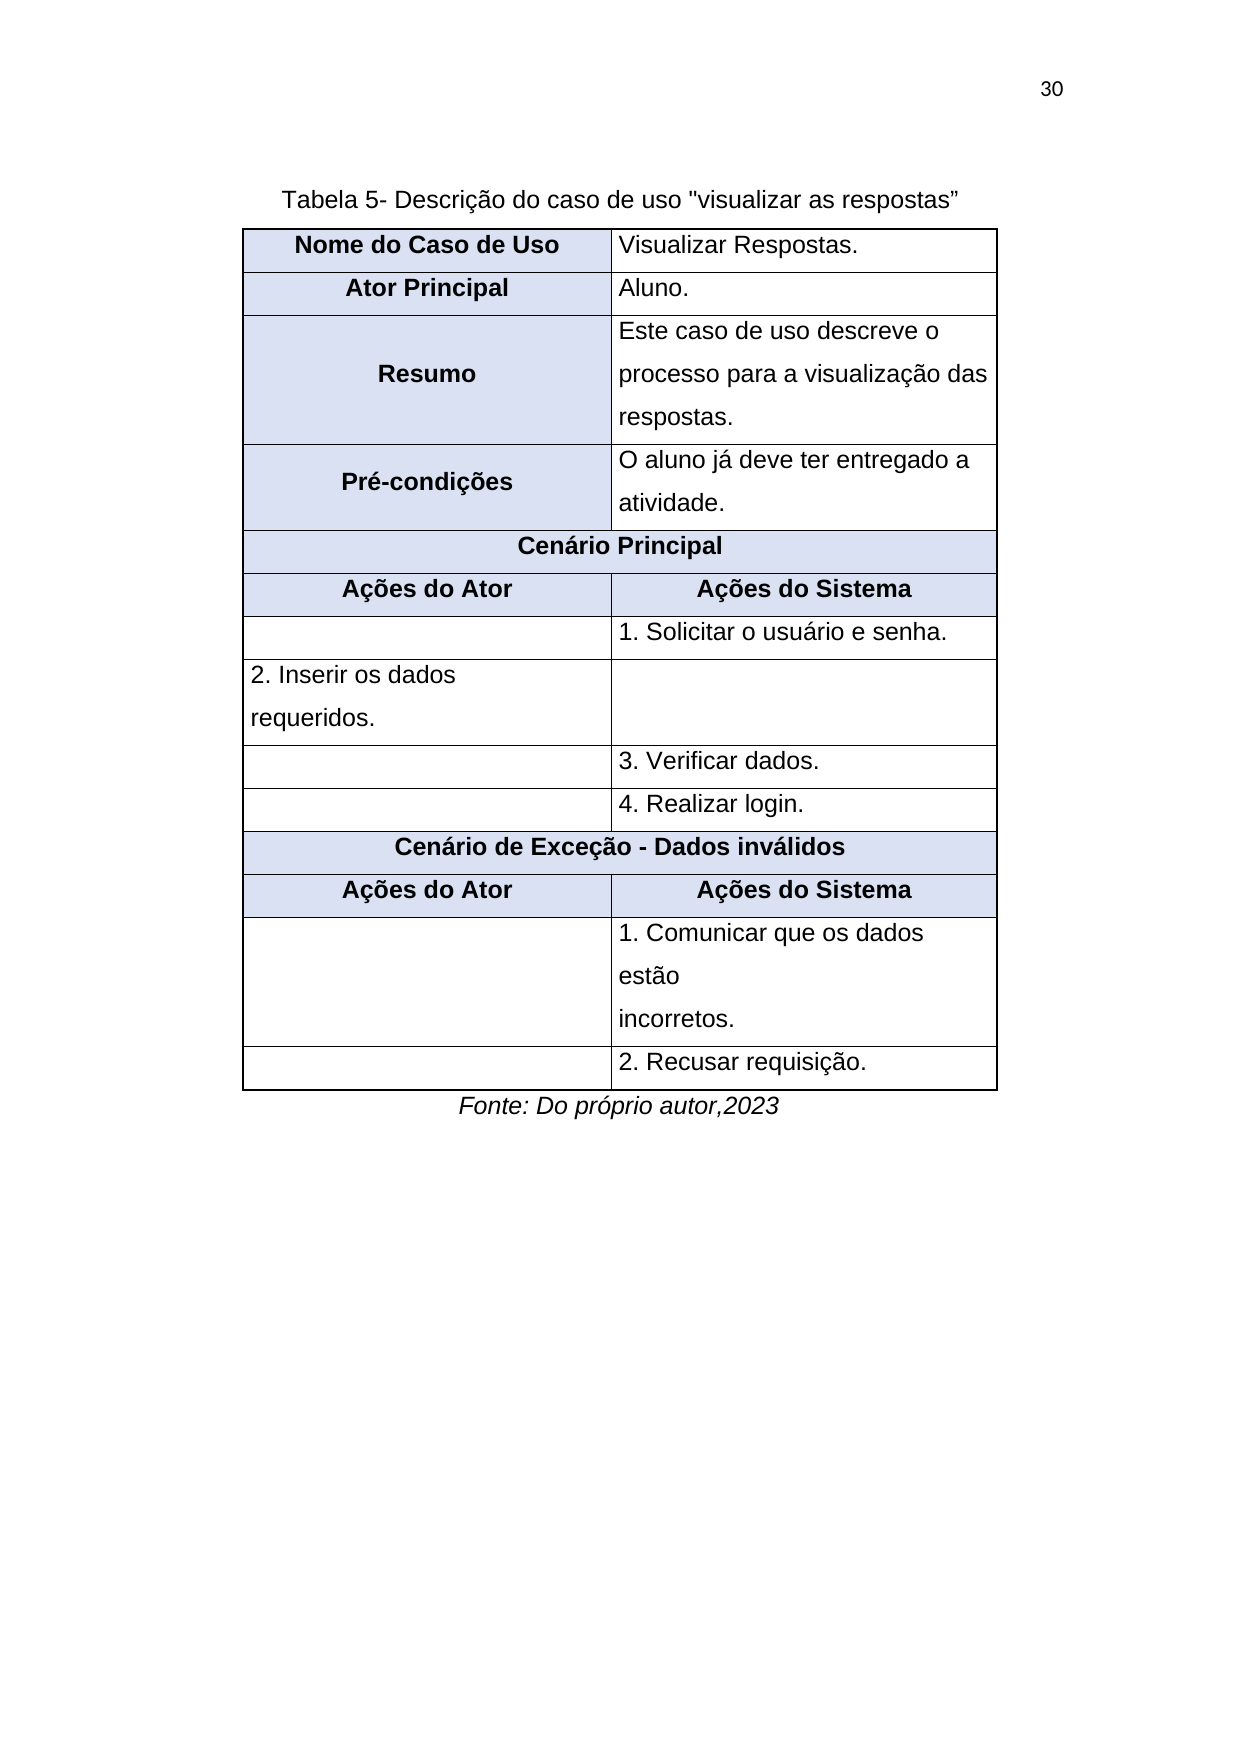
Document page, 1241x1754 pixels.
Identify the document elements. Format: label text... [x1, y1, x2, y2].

table_cell [244, 746, 611, 788]
table_cell O aluno já deve ter entregado a atividade. [612, 445, 996, 530]
table_cell 4. Realizar login. [612, 789, 996, 831]
table_cell Ações do Ator [244, 875, 611, 917]
table_cell [244, 918, 611, 1046]
table_cell 3. Verificar dados. [612, 746, 996, 788]
table_header Visualizar Respostas. [612, 230, 996, 272]
table_cell Pré-condições [244, 445, 611, 530]
table_cell Aluno. [612, 273, 996, 315]
table_cell Ator Principal [244, 273, 611, 315]
table_cell Ações do Ator [244, 574, 611, 616]
table_cell Resumo [244, 316, 611, 444]
table_cell 2. Recusar requisição. [612, 1047, 996, 1089]
table_cell Cenário de Exceção - Dados inválidos [244, 832, 996, 874]
table_cell Este caso de uso descreve o processo para a visualização das respostas. [612, 316, 996, 444]
table_cell 1. Comunicar que os dados estão incorretos. [612, 918, 996, 1046]
text Fonte: Do próprio autor,2023 [177, 1091, 1063, 1120]
table_cell [612, 660, 996, 745]
table_cell Ações do Sistema [612, 875, 996, 917]
table_header Nome do Caso de Uso [244, 230, 611, 272]
table_cell Ações do Sistema [612, 574, 996, 616]
table_cell [244, 1047, 611, 1089]
table_cell [244, 789, 611, 831]
table_cell 2. Inserir os dados requeridos. [244, 660, 611, 745]
table_cell [244, 617, 611, 659]
text Tabela 5- Descrição do caso de uso "visualizar as respostas” [177, 185, 1063, 214]
table_cell Cenário Principal [244, 531, 996, 573]
table_cell 1. Solicitar o usuário e senha. [612, 617, 996, 659]
